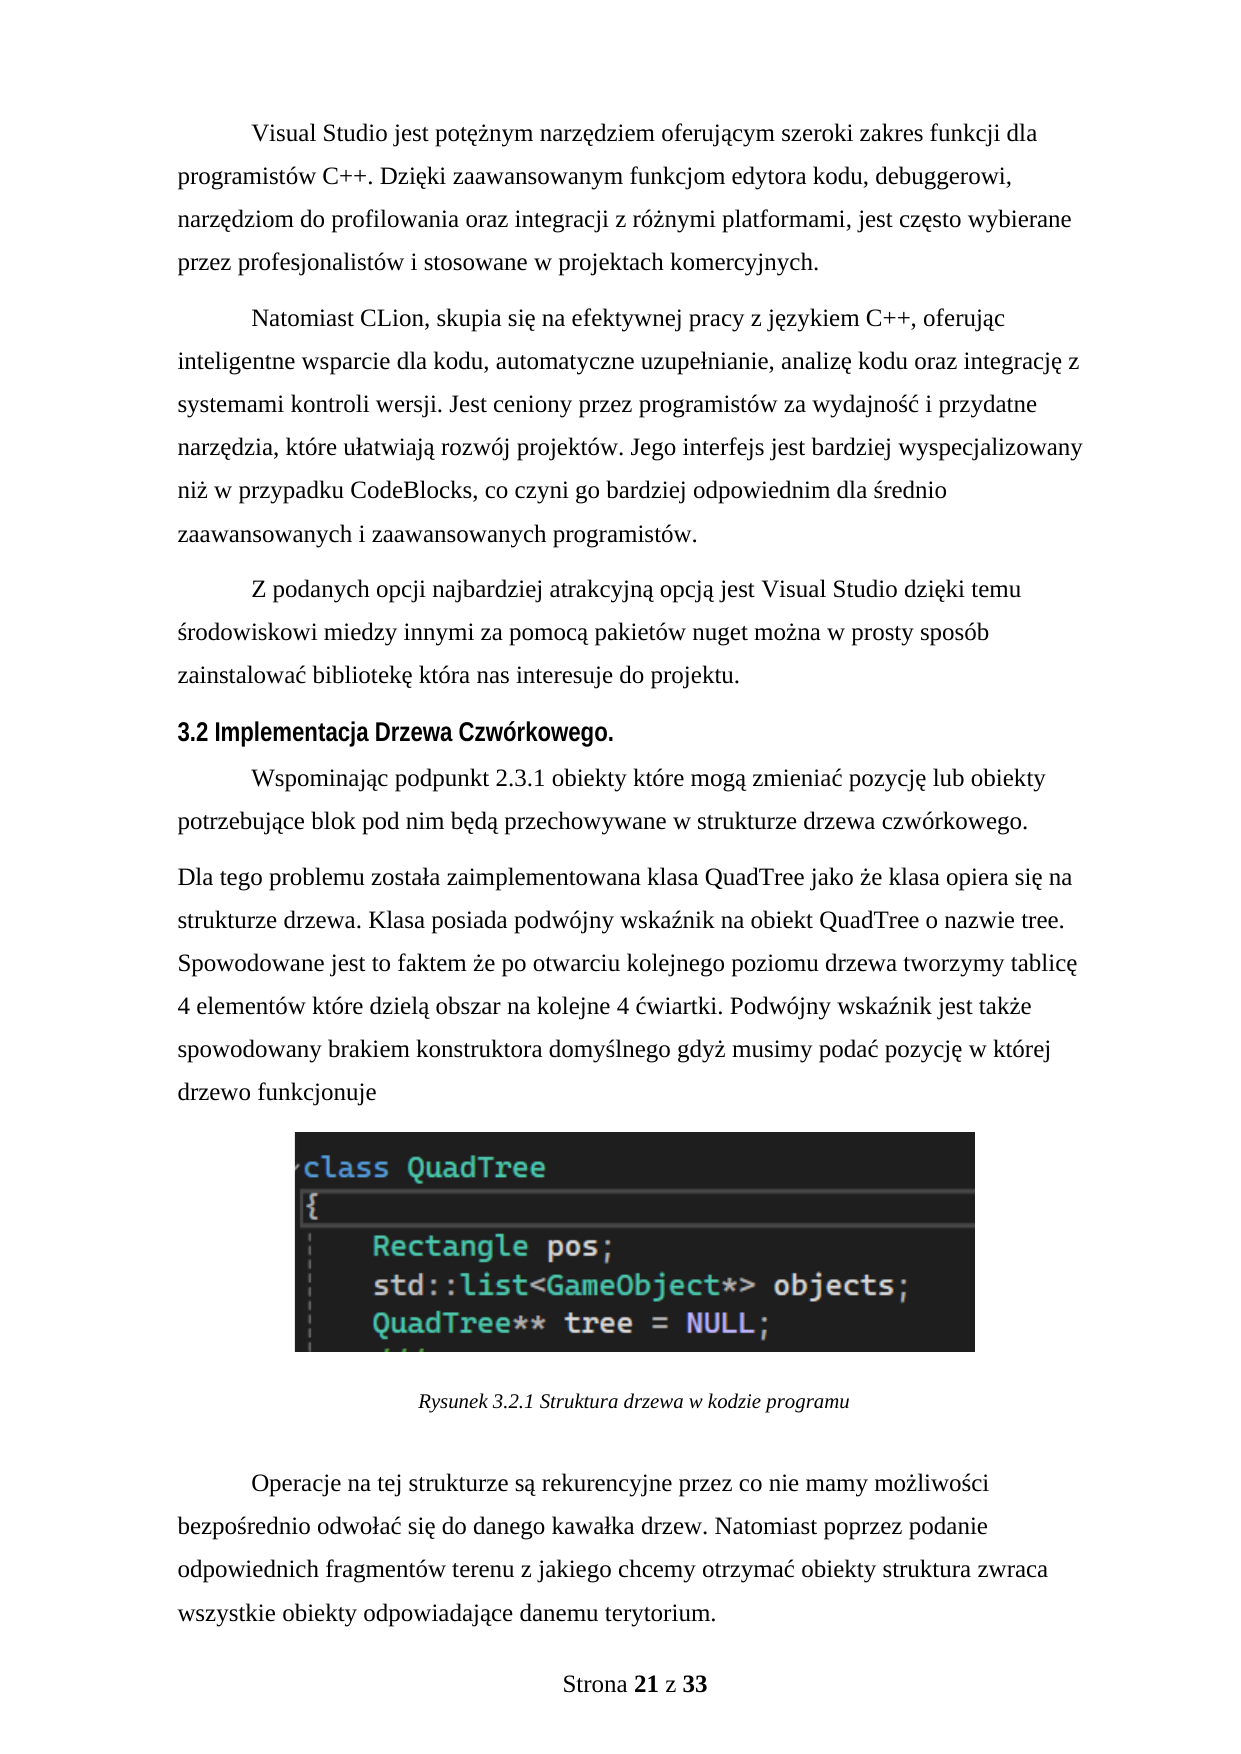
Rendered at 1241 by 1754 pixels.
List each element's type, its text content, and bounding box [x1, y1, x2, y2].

subtitle Visual Studio jest potężnym narzędziem oferującym szeroki zakres funkcji dla programistów C++. Dzięki zaawansowanym funkcjom edytora kodu, debuggerowi, narzędziom do profilowania oraz integracji z różnymi platformami, jest często wybierane przez profesjonalistów i stosowane w projektach komercyjnych. [177, 118, 1092, 276]
subtitle Natomiast CLion, skupia się na efektywnej pracy z językiem C++, oferując inteligentne wsparcie dla kodu, automatyczne uzupełnianie, analizę kodu oraz integrację z systemami kontroli wersji. Jest ceniony przez programistów za wydajność i przydatne narzędzia, które ułatwiają rozwój projektów. Jego interfejs jest bardziej wyspecjalizowany niż w przypadku CodeBlocks, co czyni go bardziej odpowiednim dla średnio zaawansowanych i zaawansowanych programistów. [177, 303, 1092, 547]
subtitle Z podanych opcji najbardziej atrakcyjną opcją jest Visual Studio dzięki temu środowiskowi miedzy innymi za pomocą pakietów nuget można w prosty sposób zainstalować bibliotekę która nas interesuje do projektu. [177, 574, 1092, 689]
subtitle Dla tego problemu została zaimplementowana klasa QuadTree jako że klasa opiera się na strukturze drzewa. Klasa posiada podwójny wskaźnik na obiekt QuadTree o nazwie tree. Spowodowane jest to faktem że po otwarciu kolejnego poziomu drzewa tworzymy tablicę 4 elementów które dzielą obszar na kolejne 4 ćwiartki. Podwójny wskaźnik jest także spowodowany brakiem konstruktora domyślnego gdyż musimy podać pozycję w której drzewo funkcjonuje [177, 862, 1092, 1106]
text Rysunek 3.2.1 Struktura drzewa w kodzie programu [177, 1388, 1092, 1413]
picture [294, 1132, 975, 1352]
subtitle Operacje na tej strukturze są rekurencyjne przez co nie mamy możliwości bezpośrednio odwołać się do danego kawałka drzew. Natomiast poprzez podanie odpowiednich fragmentów terenu z jakiego chcemy otrzymać obiekty struktura zwraca wszystkie obiekty odpowiadające danemu terytorium. [177, 1468, 1092, 1626]
subtitle Wspominając podpunkt 2.3.1 obiekty które mogą zmieniać pozycję lub obiekty potrzebujące blok pod nim będą przechowywane w strukturze drzewa czwórkowego. [177, 763, 1092, 835]
text 3.2 Implementacja Drzewa Czwórkowego. [177, 716, 1092, 747]
